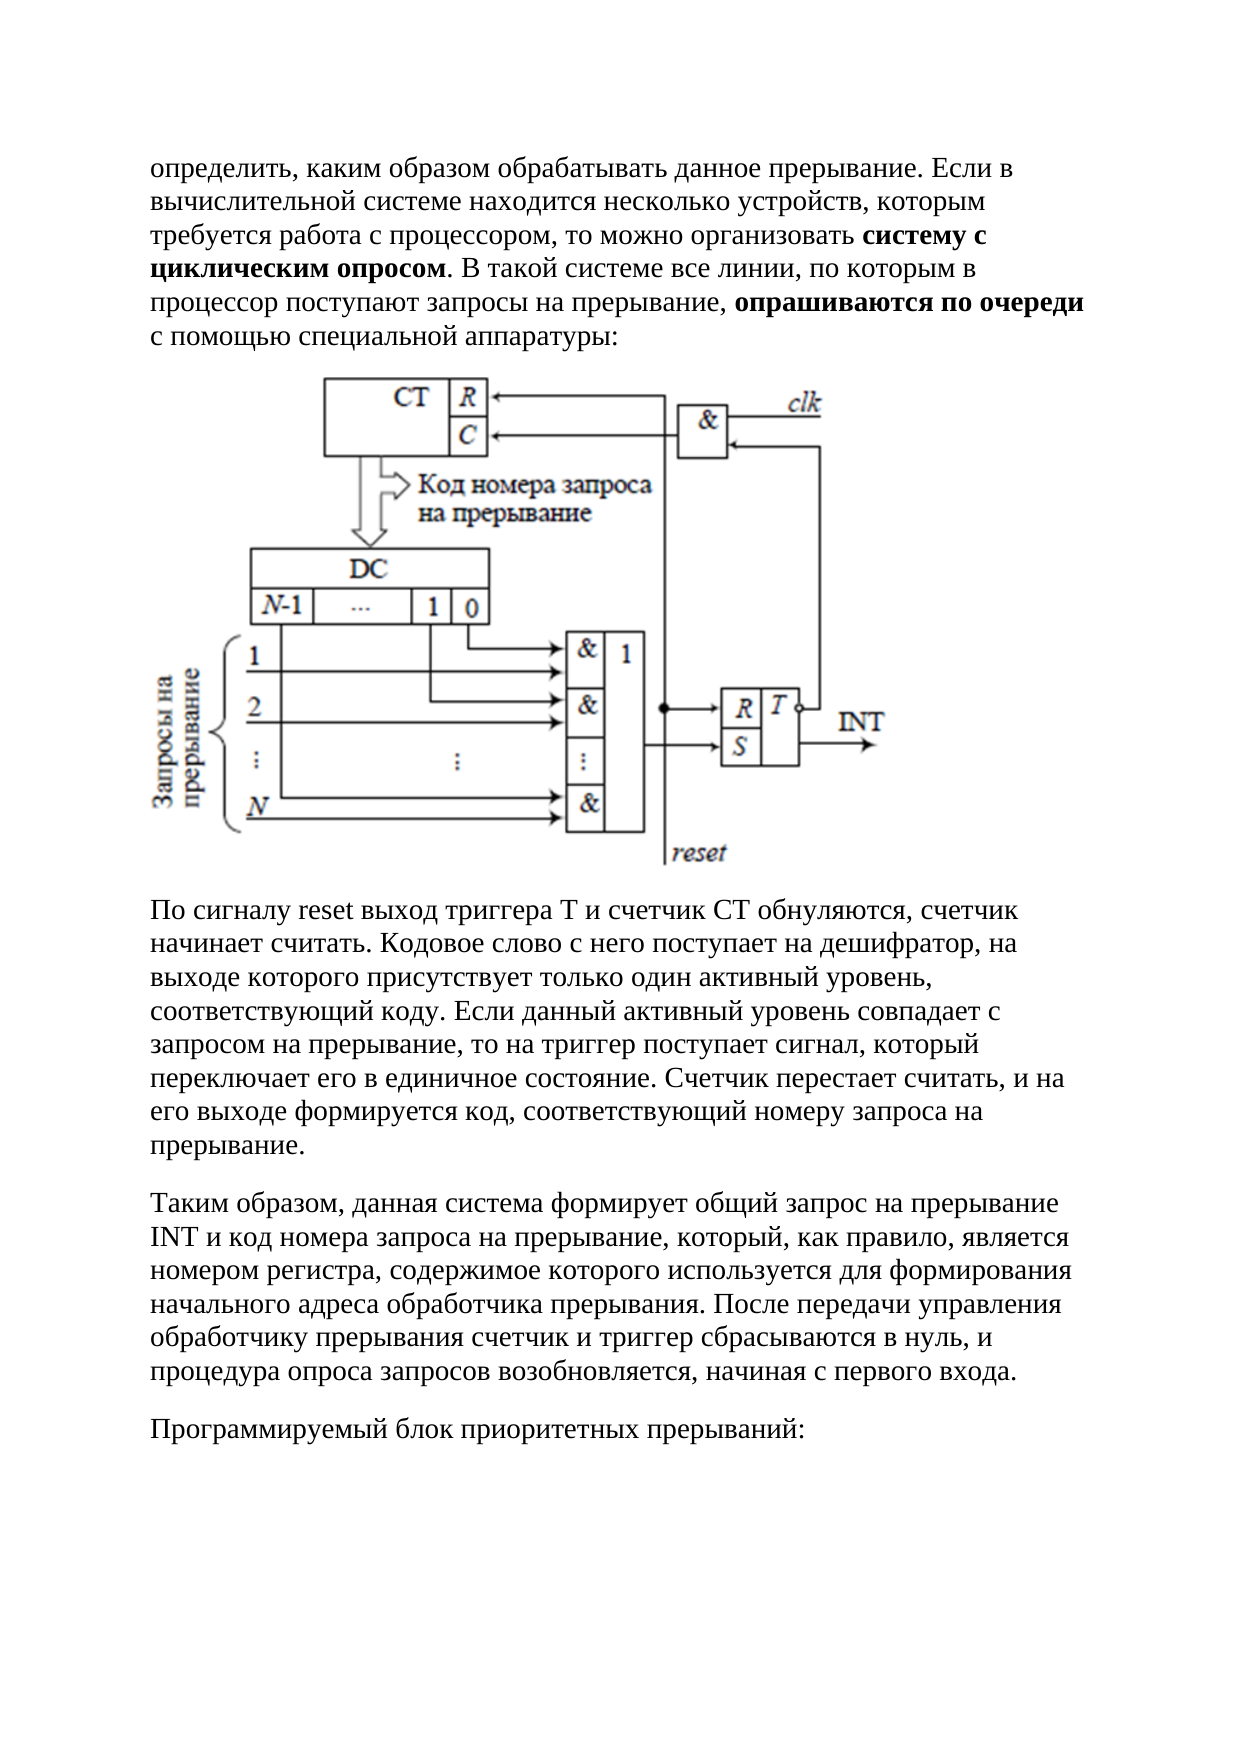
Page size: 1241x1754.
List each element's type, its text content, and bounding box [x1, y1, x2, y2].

text По сигналу reset выход триггера T и счетчик CT обнуляются, счетчик начинает считать. Кодовое слово с него поступает на дешифратор, на выходе которого присутствует только один активный уровень, соответствующий коду. Если данный активный уровень совпадает с запросом на прерывание, то на триггер поступает сигнал, который переключает его в единичное состояние. Счетчик перестает считать, и на его выходе формируется код, соответствующий номеру запроса на прерывание. [150, 892, 1090, 1160]
picture [150, 376, 887, 867]
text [150, 150, 1090, 351]
text Программируемый блок приоритетных прерываний: [150, 1412, 1090, 1445]
text Таким образом, данная система формирует общий запрос на прерывание INT и код номера запроса на прерывание, который, как правило, является номером регистра, содержимое которого используется для формирования начального адреса обработчика прерывания. После передачи управления обработчику прерывания счетчик и триггер сбрасываются в нуль, и процедура опроса запросов возобновляется, начиная с первого входа. [150, 1185, 1090, 1387]
